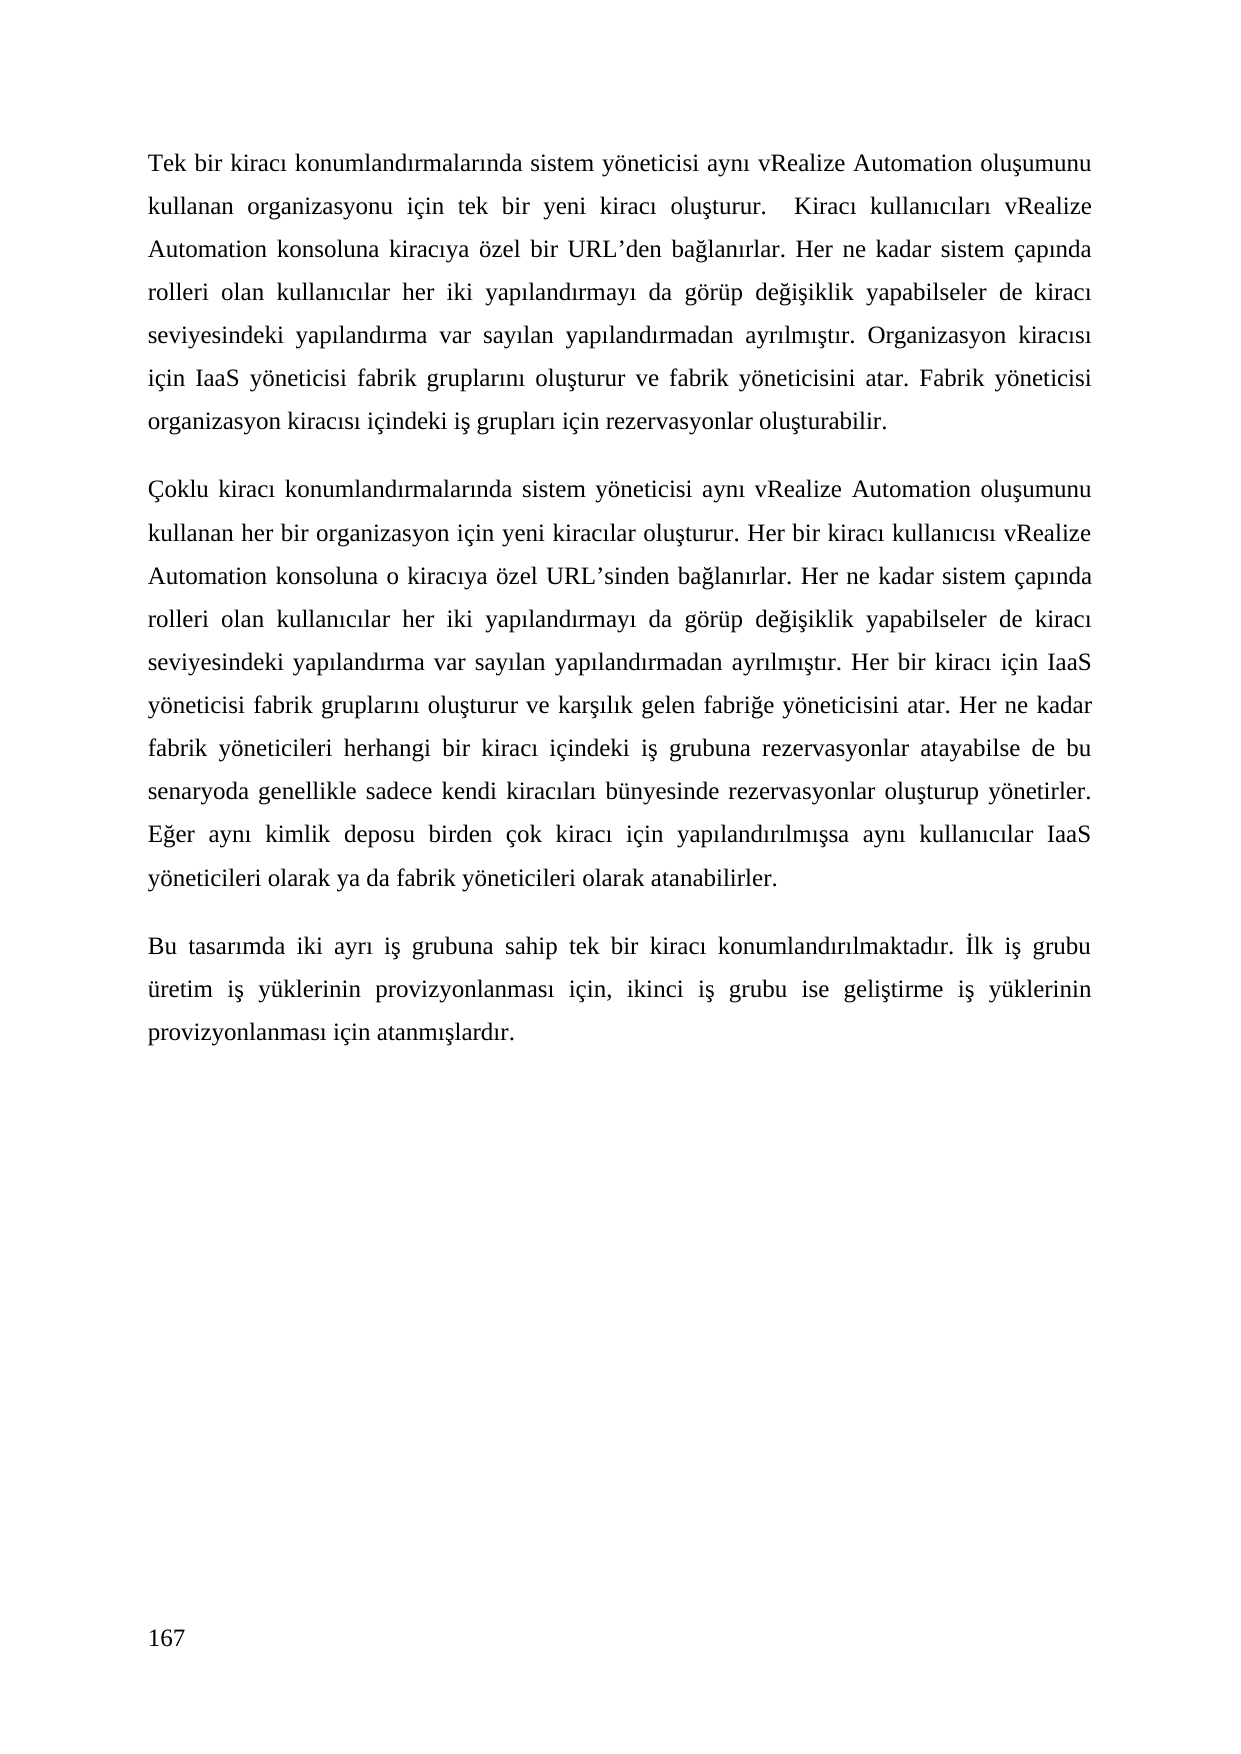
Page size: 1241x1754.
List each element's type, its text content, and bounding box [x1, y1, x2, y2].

text Çoklu kiracı konumlandırmalarında sistem yöneticisi aynı vRealize Automation oluşumunu kullanan her bir organizasyon için yeni kiracılar oluşturur. Her bir kiracı kullanıcısı vRealize Automation konsoluna o kiracıya özel URL’sinden bağlanırlar. Her ne kadar sistem çapında rolleri olan kullanıcılar her iki yapılandırmayı da görüp değişiklik yapabilseler de kiracı seviyesindeki yapılandırma var sayılan yapılandırmadan ayrılmıştır. Her bir kiracı için IaaS yöneticisi fabrik gruplarını oluşturur ve karşılık gelen fabriğe yöneticisini atar. Her ne kadar fabrik yöneticileri herhangi bir kiracı içindeki iş grubuna rezervasyonlar atayabilse de bu senaryoda genellikle sadece kendi kiracıları bünyesinde rezervasyonlar oluşturup yönetirler. Eğer aynı kimlik deposu birden çok kiracı için yapılandırılmışsa aynı kullanıcılar IaaS yöneticileri olarak ya da fabrik yöneticileri olarak atanabilirler. [148, 474, 1093, 891]
text Bu tasarımda iki ayrı iş grubuna sahip tek bir kiracı konumlandırılmaktadır. İlk iş grubu üretim iş yüklerinin provizyonlanması için, ikinci iş grubu ise geliştirme iş yüklerinin provizyonlanması için atanmışlardır. [148, 931, 1093, 1046]
text Tek bir kiracı konumlandırmalarında sistem yöneticisi aynı vRealize Automation oluşumunu kullanan organizasyonu için tek bir yeni kiracı oluşturur. Kiracı kullanıcıları vRealize Automation konsoluna kiracıya özel bir URL’den bağlanırlar. Her ne kadar sistem çapında rolleri olan kullanıcılar her iki yapılandırmayı da görüp değişiklik yapabilseler de kiracı seviyesindeki yapılandırma var sayılan yapılandırmadan ayrılmıştır. Organizasyon kiracısı için IaaS yöneticisi fabrik gruplarını oluşturur ve fabrik yöneticisini atar. Fabrik yöneticisi organizasyon kiracısı içindeki iş grupları için rezervasyonlar oluşturabilir. [148, 148, 1093, 435]
